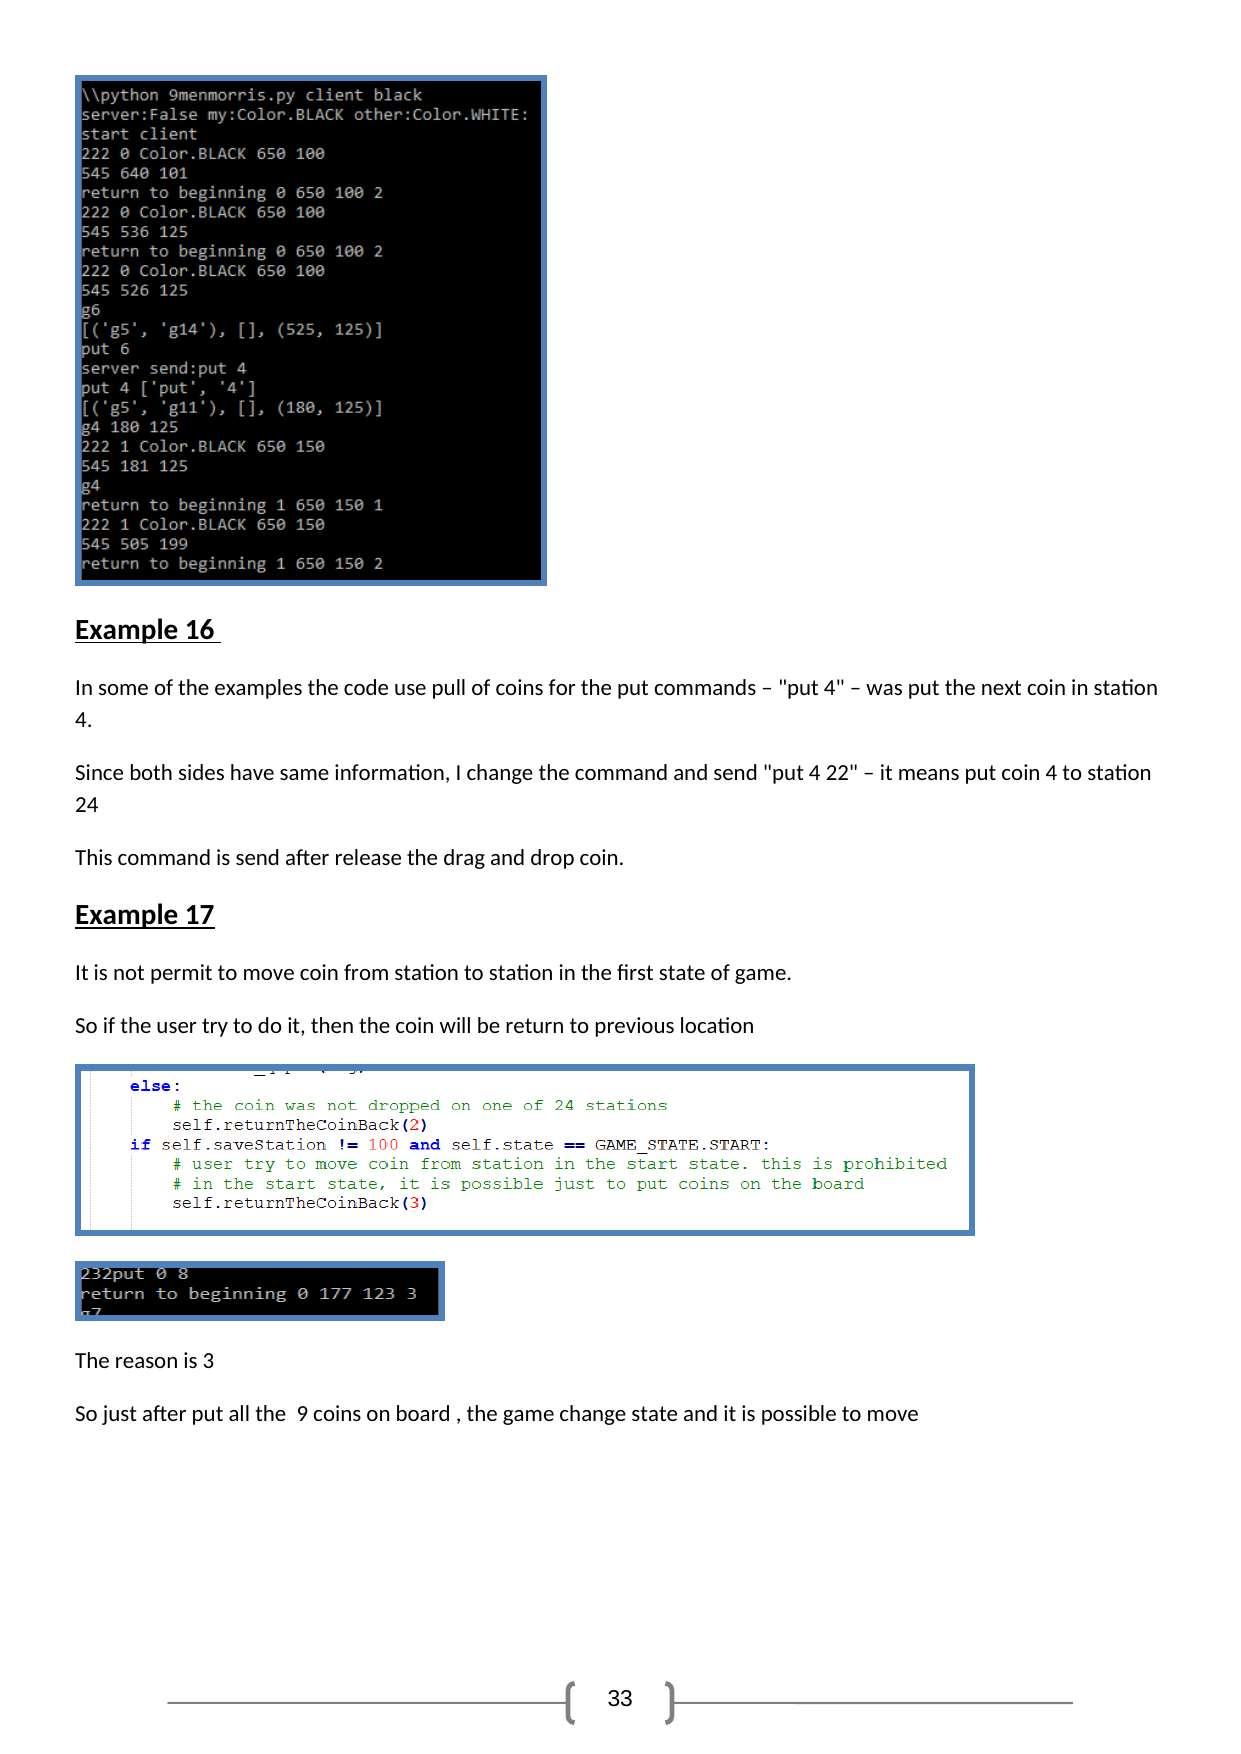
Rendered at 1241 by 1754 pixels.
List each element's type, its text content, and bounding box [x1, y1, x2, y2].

text Example 16 [75, 611, 1165, 647]
picture [81, 1268, 439, 1315]
text The reason is 3 [75, 1346, 1165, 1374]
text So if the user try to do it, then the coin will be return to previous location [75, 1011, 1165, 1039]
text So just after put all the 9 coins on board , the game change state and it is possible to move [75, 1399, 1165, 1427]
text This command is send after release the drag and drop coin. [75, 843, 1165, 871]
text Example 17 [75, 896, 1165, 932]
picture [81, 81, 541, 580]
text Since both sides have same information, I change the command and send "put 4 22" – it means put coin 4 to station 24 [75, 758, 1165, 818]
text It is not permit to move coin from station to station in the first state of game. [75, 958, 1165, 986]
picture [81, 1071, 969, 1230]
text In some of the examples the code use pull of coins for the put commands – "put 4" – was put the next coin in station 4. [75, 673, 1165, 733]
